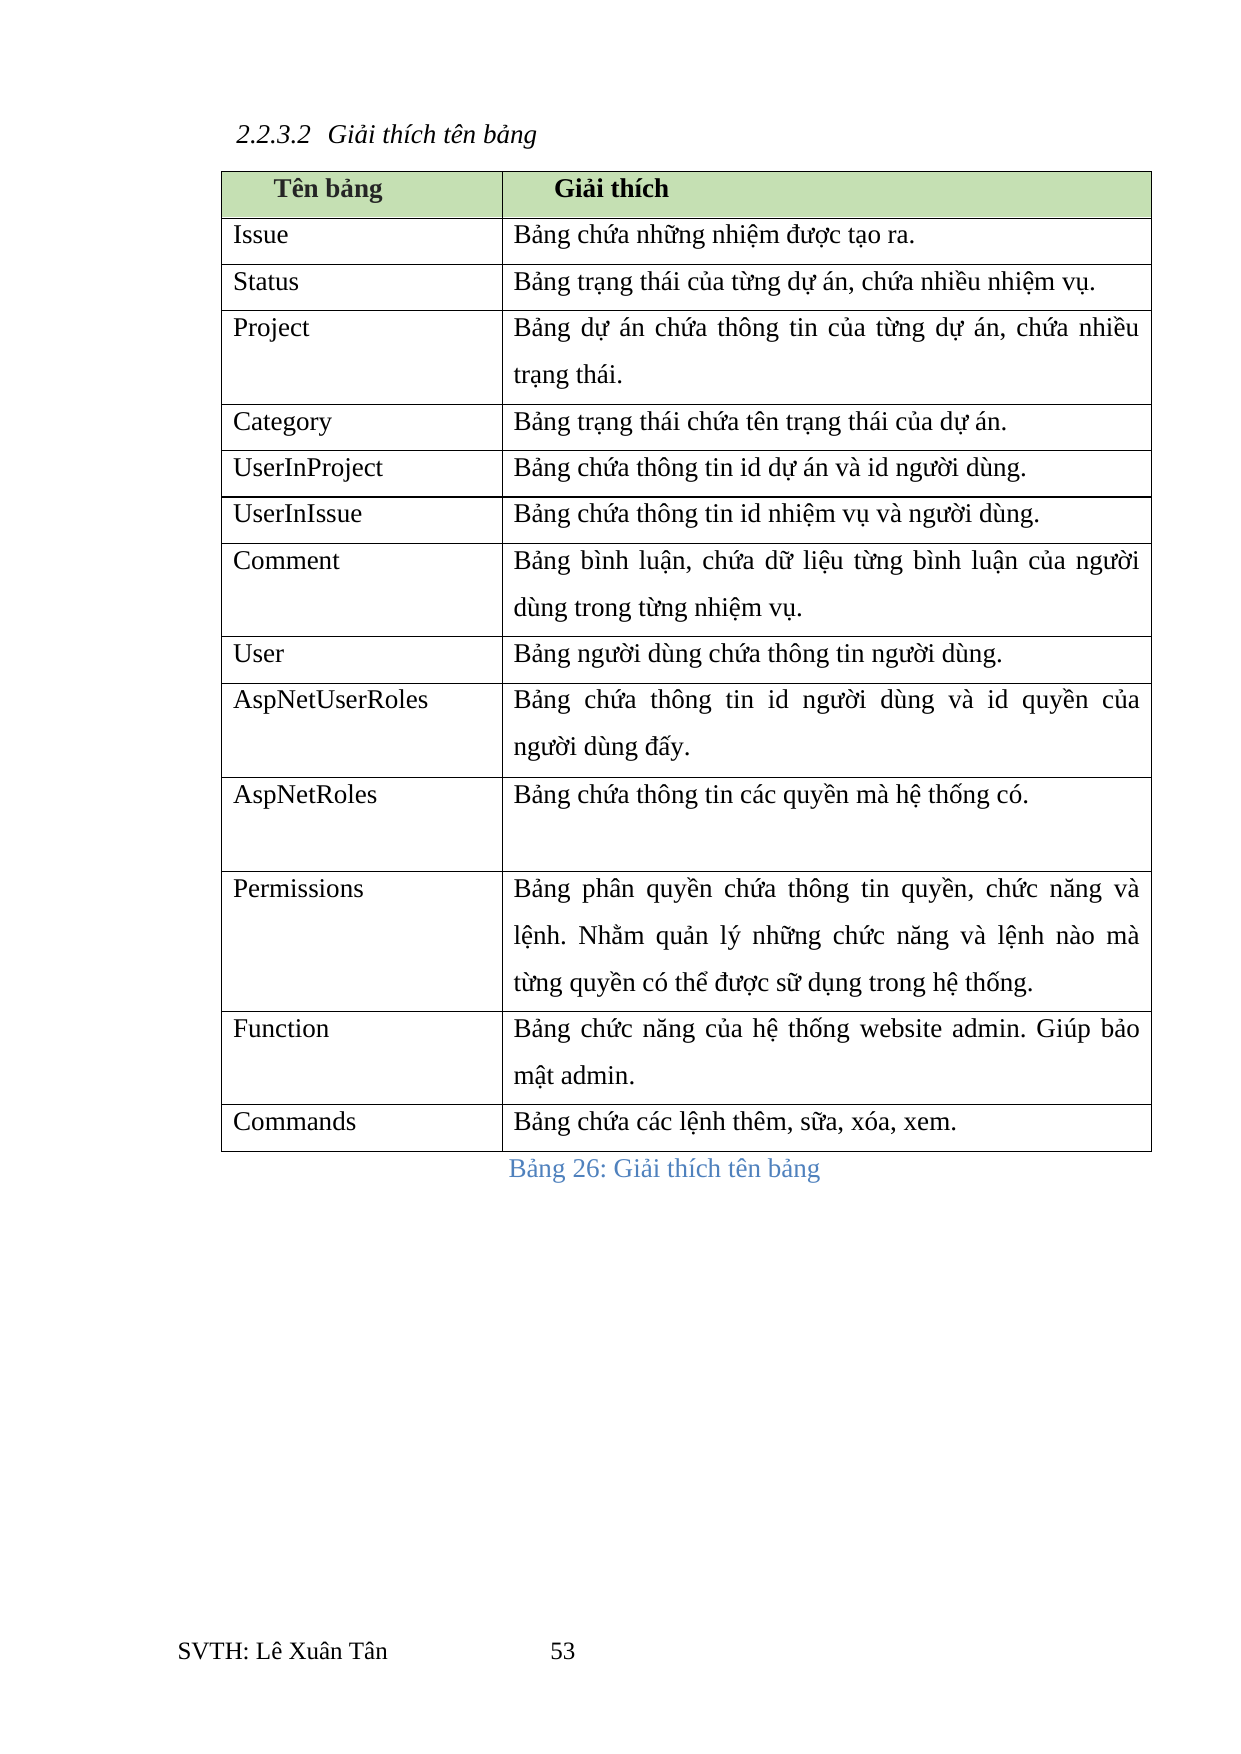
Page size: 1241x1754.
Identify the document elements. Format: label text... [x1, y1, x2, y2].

table_cell Status [222, 265, 502, 310]
table_cell Bảng chứa thông tin các quyền mà hệ thống có. [503, 778, 1151, 871]
table_cell Bảng người dùng chứa thông tin người dùng. [503, 637, 1151, 682]
table_header Tên bảng [222, 172, 502, 217]
table_cell Bảng trạng thái của từng dự án, chứa nhiều nhiệm vụ. [503, 265, 1151, 310]
table_cell Bảng chứa thông tin id người dùng và id quyền của người dùng đấy. [503, 684, 1151, 777]
table_cell Bảng chứa thông tin id nhiệm vụ và người dùng. [503, 498, 1151, 543]
table_cell UserInIssue [222, 498, 502, 543]
table_header Giải thích [503, 172, 1151, 217]
table_cell Permissions [222, 872, 502, 1011]
table_cell Function [222, 1012, 502, 1104]
table_cell User [222, 637, 502, 682]
table_cell Bảng bình luận, chứa dữ liệu từng bình luận của người dùng trong từng nhiệm vụ. [503, 544, 1151, 636]
table_cell Project [222, 311, 502, 403]
table_cell Issue [222, 219, 502, 264]
table_cell Bảng chức năng của hệ thống website admin. Giúp bảo mật admin. [503, 1012, 1151, 1104]
table_cell Bảng dự án chứa thông tin của từng dự án, chứa nhiều trạng thái. [503, 311, 1151, 403]
table_cell Comment [222, 544, 502, 636]
table_cell Bảng trạng thái chứa tên trạng thái của dự án. [503, 405, 1151, 450]
table_cell Bảng chứa các lệnh thêm, sữa, xóa, xem. [503, 1105, 1151, 1151]
table_cell Bảng chứa thông tin id dự án và id người dùng. [503, 451, 1151, 496]
table_cell UserInProject [222, 451, 502, 496]
table_cell Category [222, 405, 502, 450]
table_cell Bảng chứa những nhiệm được tạo ra. [503, 219, 1151, 264]
subtitle Giải thích tên bảng [236, 118, 1152, 149]
table_cell AspNetUserRoles [222, 684, 502, 777]
table_cell AspNetRoles [222, 778, 502, 871]
table_cell Bảng phân quyền chứa thông tin quyền, chức năng và lệnh. Nhằm quản lý những chức năng và lệnh nào mà từng quyền có thể được sữ dụng trong hệ thống. [503, 872, 1151, 1011]
table_cell Commands [222, 1105, 502, 1151]
